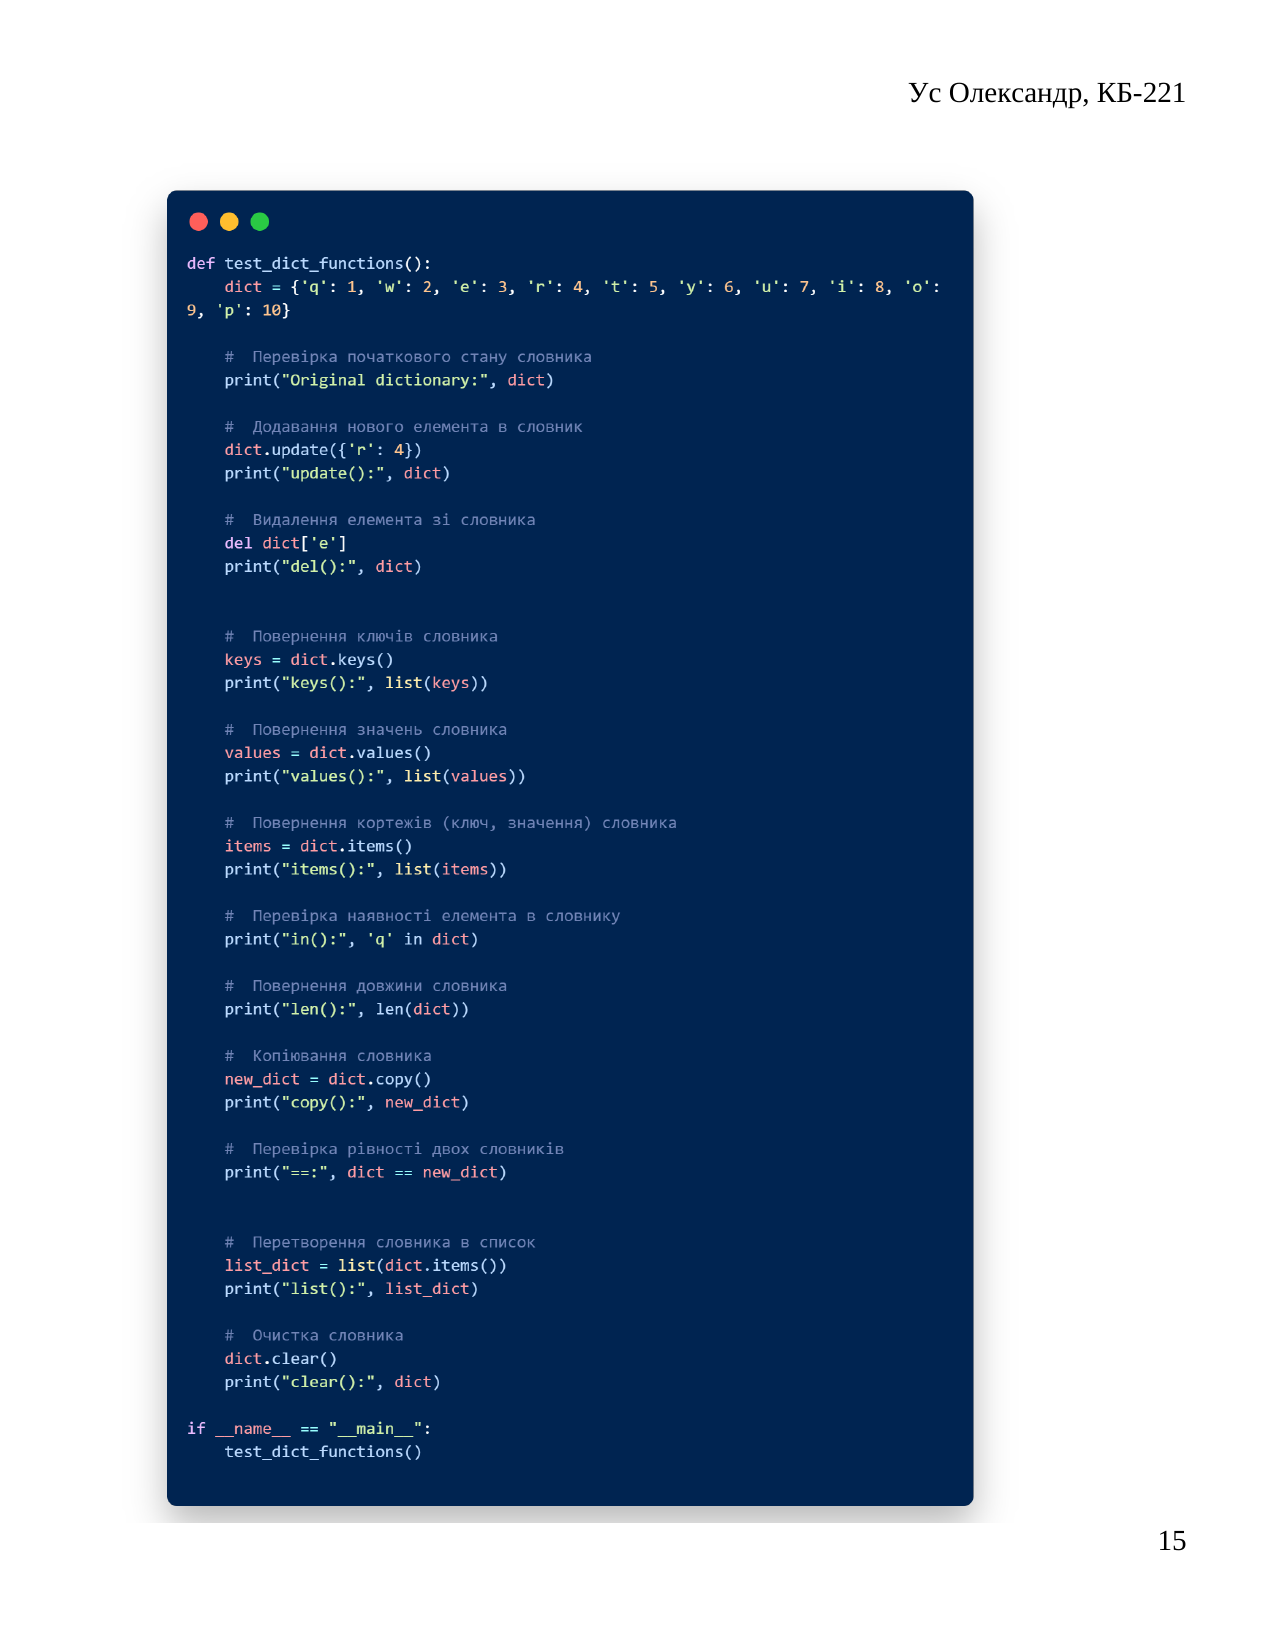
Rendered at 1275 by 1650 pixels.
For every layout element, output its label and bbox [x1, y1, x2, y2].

picture [118, 142, 1022, 1523]
